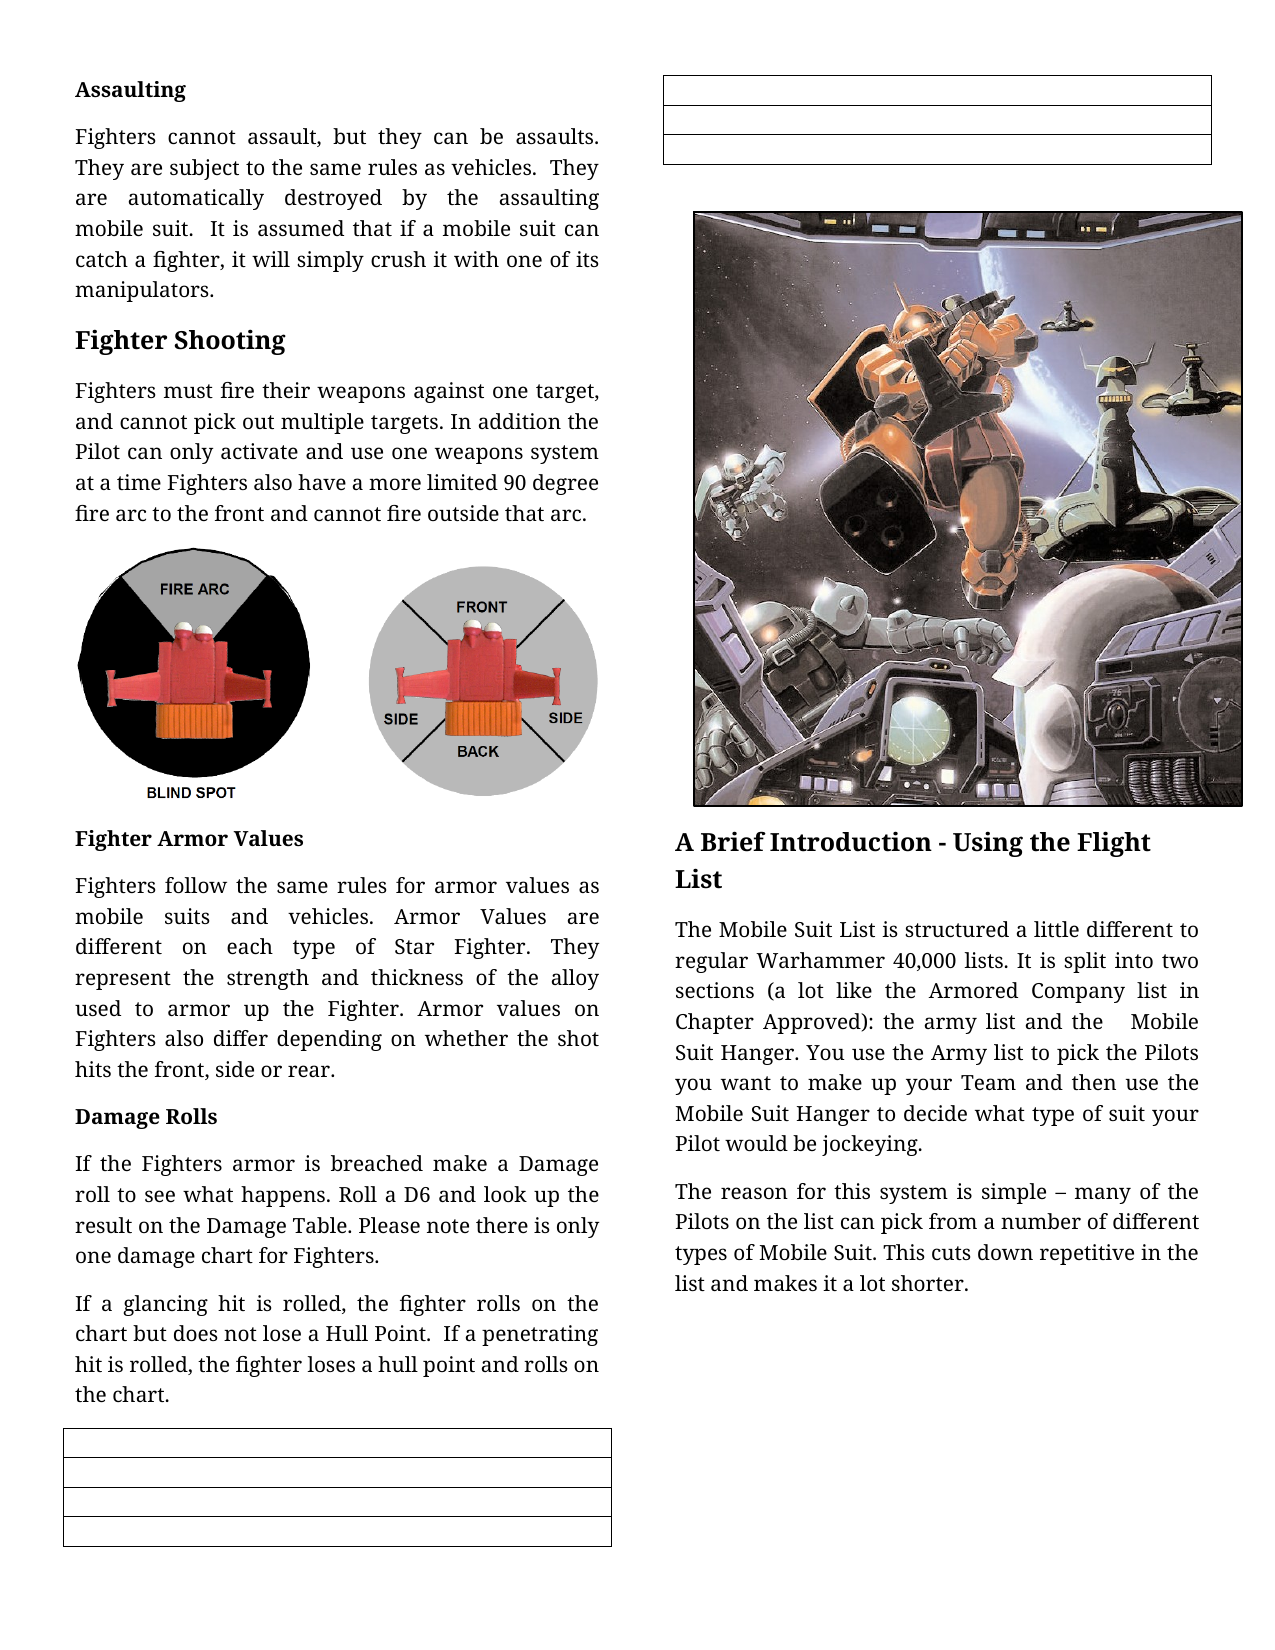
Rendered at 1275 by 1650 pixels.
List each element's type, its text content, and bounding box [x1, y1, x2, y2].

picture [75, 546, 600, 805]
text Fighters cannot assault, but they can be assaults. They are subject to the same rules as vehicles. They are automatically destroyed by the assaulting mobile suit. It is assumed that if a mobile suit can catch a fighter, it will simply crush it with one of its manipulators. [75, 122, 600, 304]
table_cell [64, 1488, 611, 1516]
text If the Fighters armor is breached make a Damage roll to see what happens. Roll a D6 and look up the result on the Damage Table. Please note there is only one damage chart for Fighters. [75, 1149, 600, 1270]
table_cell [664, 106, 1211, 134]
text Fighter Armor Values [75, 824, 600, 852]
picture [695, 213, 1241, 805]
table_cell [664, 135, 1211, 163]
text Damage Rolls [75, 1102, 600, 1131]
text The Mobile Suit List is structured a little different to regular Warhammer 40,000 lists. It is split into two sections (a lot like the Armored Company list in Chapter Approved): the army list and the Mobile Suit Hanger. You use the Army list to pick the Pilots you want to make up your Team and then use the Mobile Suit Hanger to decide what type of suit your Pilot would be jockeying. [675, 915, 1200, 1158]
table_cell [664, 76, 1211, 104]
table_cell [64, 1458, 611, 1487]
subtitle Fighter Shooting [75, 323, 600, 357]
text The reason for this system is simple – many of the Pilots on the list can pick from a number of different types of Mobile Suit. This cuts down repetitive in the list and makes it a lot shorter. [675, 1177, 1200, 1297]
text Assaulting [75, 75, 600, 103]
table_header [64, 1429, 611, 1457]
text If a glancing hit is rolled, the fighter rolls on the chart but does not lose a Hull Point. If a penetrating hit is rolled, the fighter loses a hull point and rolls on the chart. [75, 1289, 600, 1409]
text Fighters follow the same rules for armor values as mobile suits and vehicles. Armor Values are different on each type of Star Fighter. They represent the strength and thickness of the alloy used to armor up the Fighter. Armor values on Fighters also differ depending on whether the shot hits the front, side or rear. [75, 871, 600, 1083]
text Fighters must fire their weapons against one target, and cannot pick out multiple targets. In addition the Pilot can only activate and use one weapons system at a time Fighters also have a more limited 90 degree fire arc to the front and cannot fire outside that arc. [75, 376, 600, 527]
subtitle A Brief Introduction - Using the Flight List [675, 825, 1200, 896]
table_cell [64, 1517, 611, 1546]
